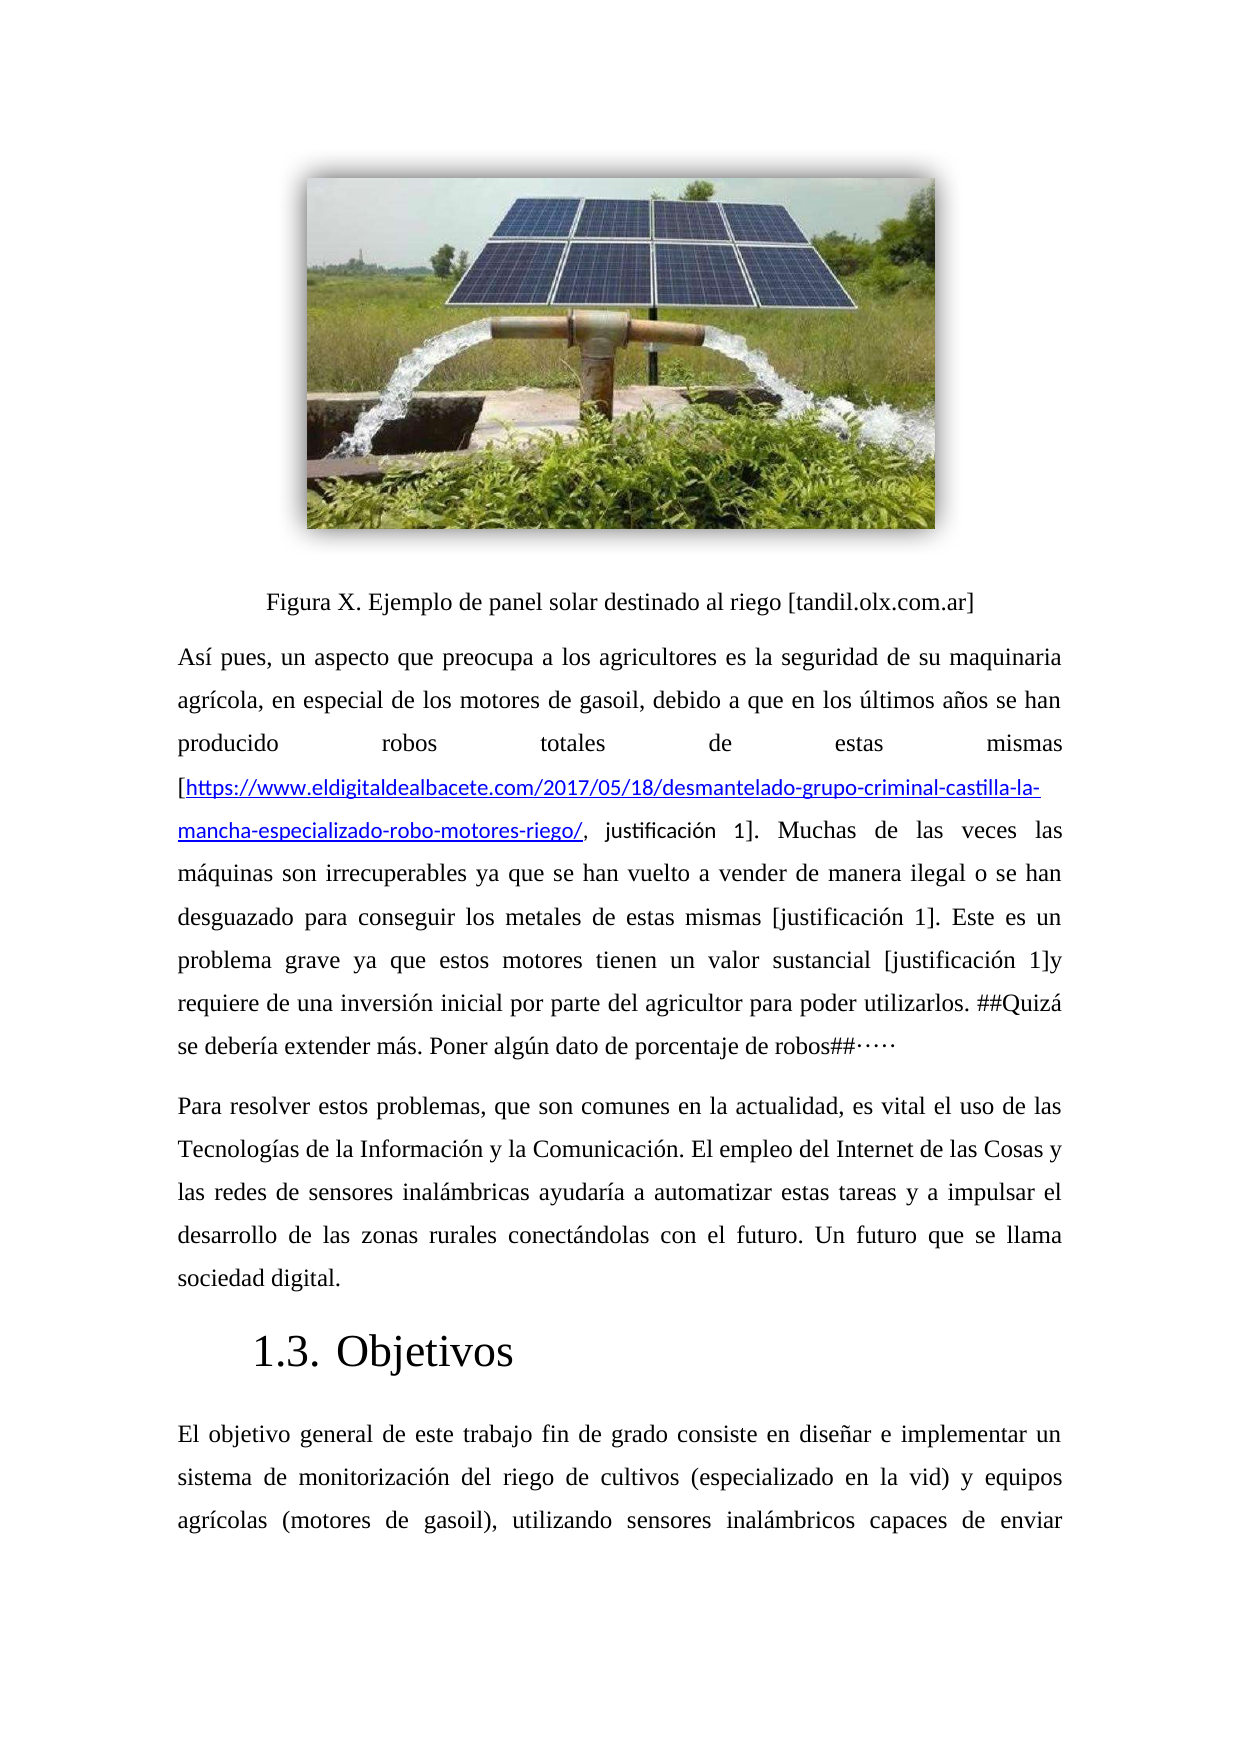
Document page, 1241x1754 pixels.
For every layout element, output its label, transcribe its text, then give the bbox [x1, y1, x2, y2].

list Objetivos [252, 1323, 1063, 1376]
text Figura X. Ejemplo de panel solar destinado al riego [tandil.olx.com.ar] [177, 587, 1063, 615]
text Así pues, un aspecto que preocupa a los agricultores es la seguridad de su maquinaria agrícola, en especial de los motores de gasoil, debido a que en los últimos años se han producido robos totales de estas mismas [https://www.eldigitaldealbacete.com/2017/05/18/desmantelado-grupo-criminal-castilla-la-mancha-especializado-robo-motores-riego/, justificación 1]. Muchas de las veces las máquinas son irrecuperables ya que se han vuelto a vender de manera ilegal o se han desguazado para conseguir los metales de estas mismas [justificación 1]. Este es un problema grave ya que estos motores tienen un valor sustancial [justificación 1]y requiere de una inversión inicial por parte del agricultor para poder utilizarlos. ##Quizá se debería extender más. Poner algún dato de porcentaje de robos##····· [177, 642, 1063, 1060]
picture [307, 178, 935, 529]
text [177, 1419, 1063, 1534]
text Para resolver estos problemas, que son comunes en la actualidad, es vital el uso de las Tecnologías de la Información y la Comunicación. El empleo del Internet de las Cosas y las redes de sensores inalámbricas ayudaría a automatizar estas tareas y a impulsar el desarrollo de las zonas rurales conectándolas con el futuro. Un futuro que se llama sociedad digital. [177, 1091, 1063, 1292]
